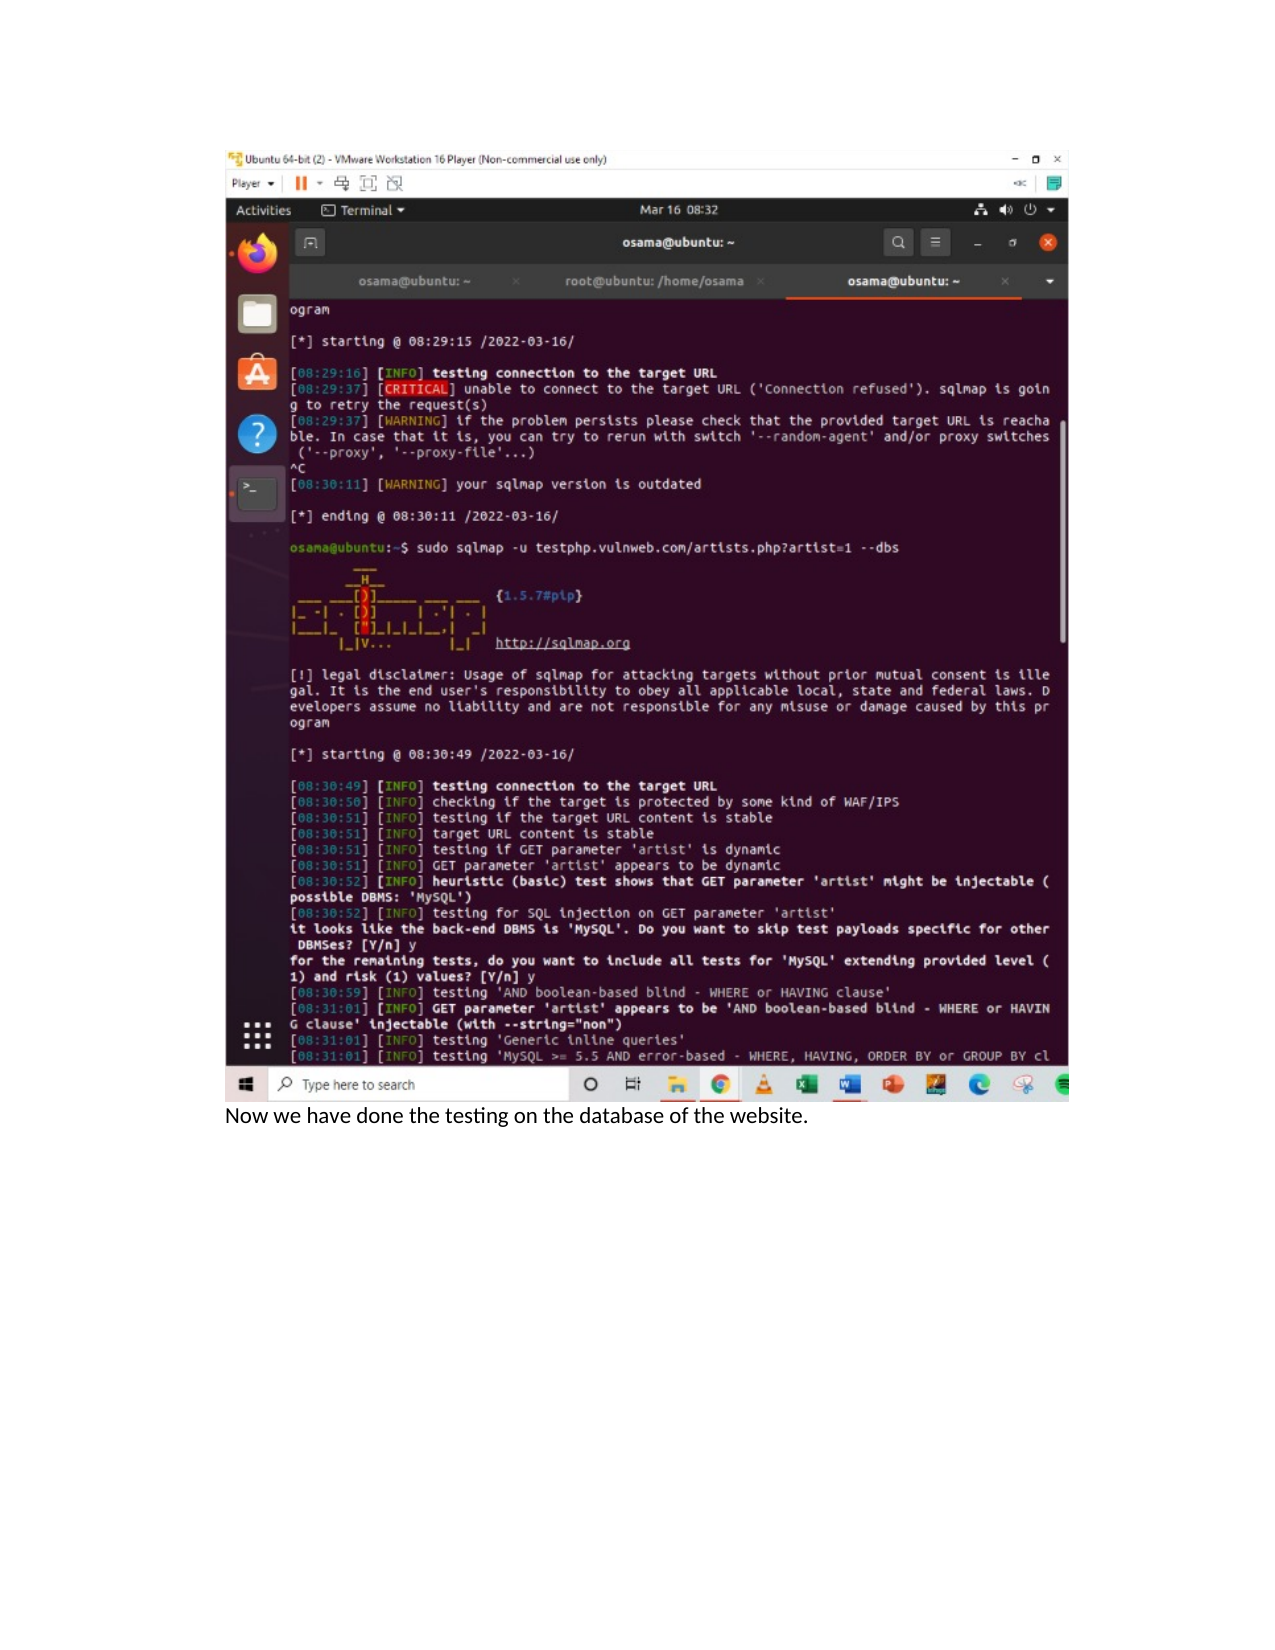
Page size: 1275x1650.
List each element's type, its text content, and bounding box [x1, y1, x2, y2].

picture [225, 150, 1069, 1102]
list Now we have done the testing on the database of the website. [225, 1101, 1125, 1129]
